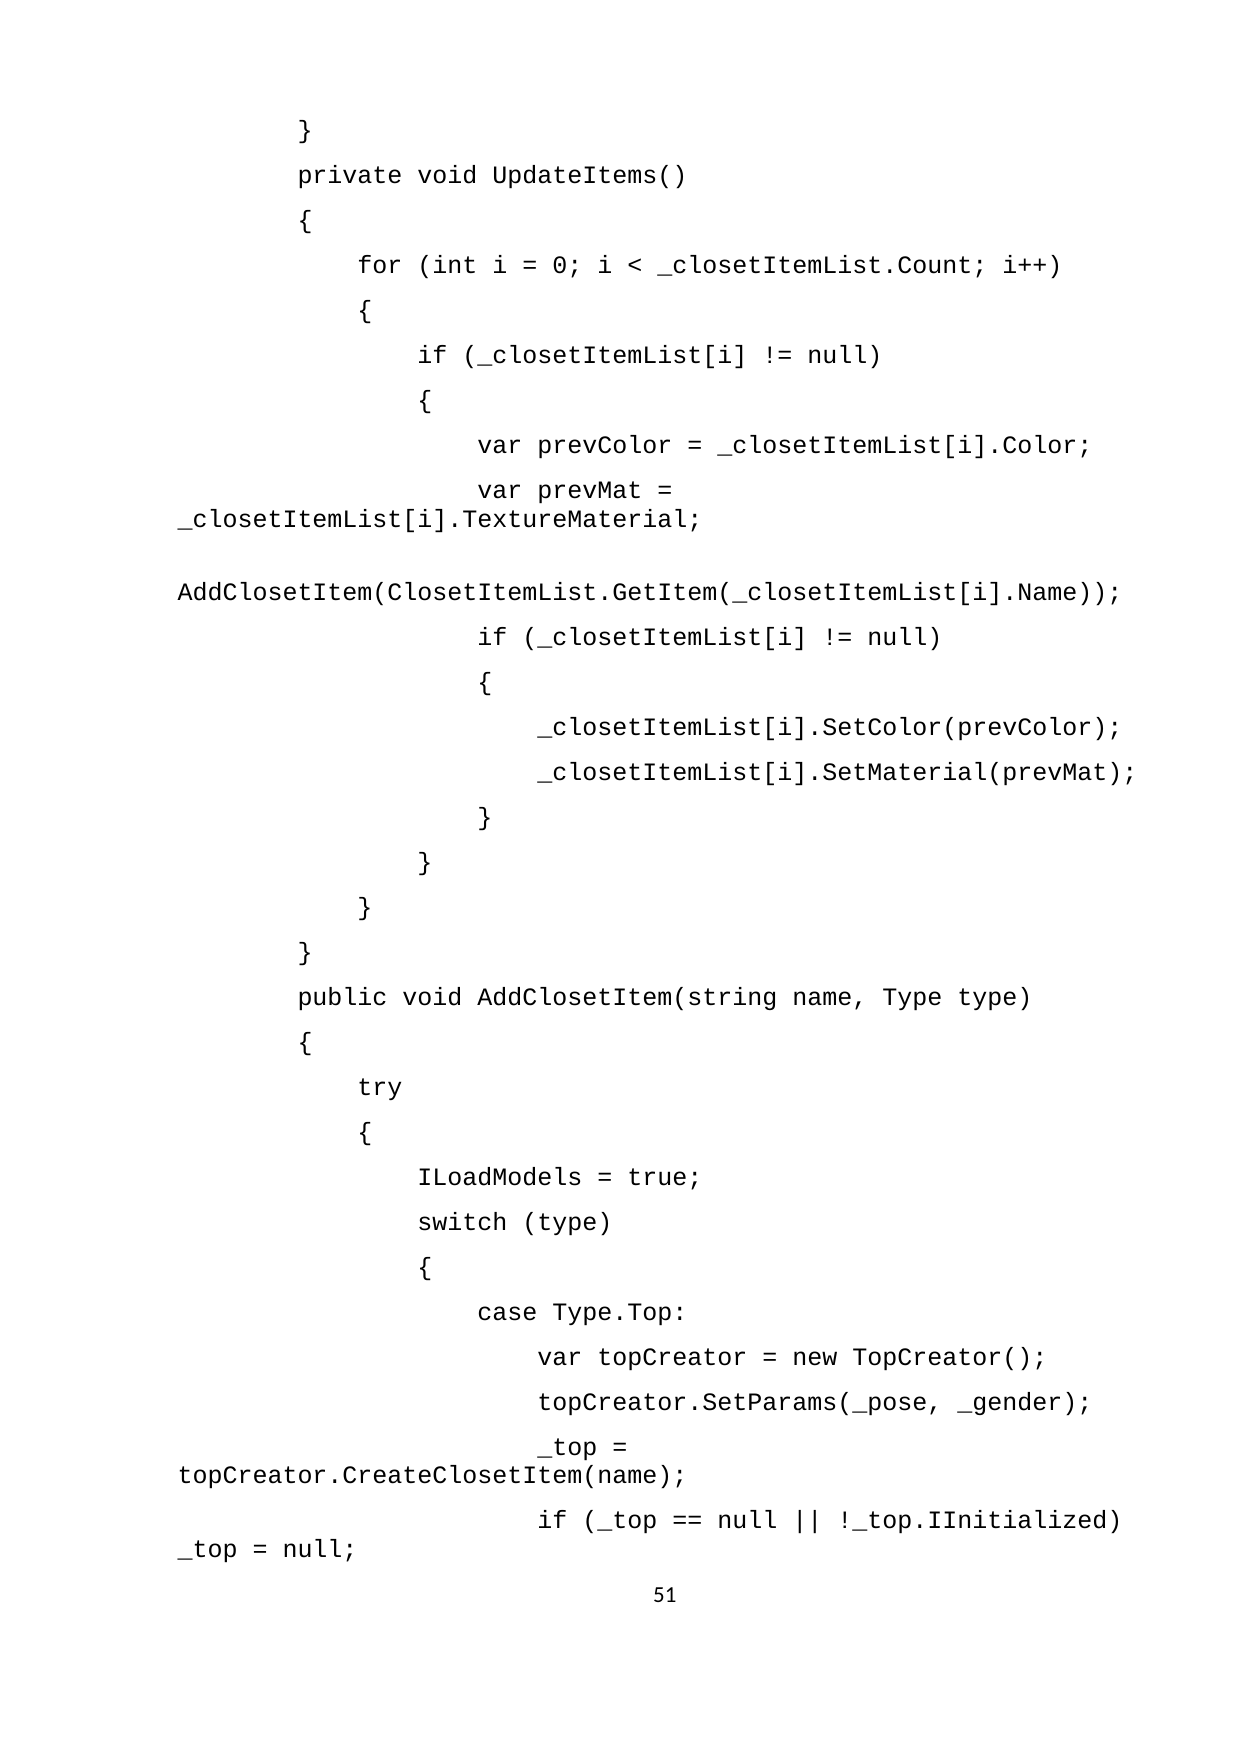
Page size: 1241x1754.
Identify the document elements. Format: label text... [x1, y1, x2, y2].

text _top = topCreator.CreateClosetItem(name); [177, 1435, 1152, 1491]
text { [177, 388, 1152, 416]
text } [177, 118, 1152, 146]
text { [177, 1120, 1152, 1148]
text } [177, 850, 1152, 878]
text try [177, 1075, 1152, 1103]
text _closetItemList[i].SetMaterial(prevMat); [177, 760, 1152, 788]
text public void AddClosetItem(string name, Type type) [177, 985, 1152, 1013]
text topCreator.SetParams(_pose, _gender); [177, 1390, 1152, 1418]
text if (_top == null || !_top.IInitialized) _top = null; [177, 1508, 1152, 1565]
text var prevMat = _closetItemList[i].TextureMaterial; [177, 478, 1152, 535]
text { [177, 670, 1152, 698]
text { [177, 298, 1152, 326]
text { [177, 1030, 1152, 1058]
text switch (type) [177, 1210, 1152, 1238]
text var prevColor = _closetItemList[i].Color; [177, 433, 1152, 461]
text var topCreator = new TopCreator(); [177, 1345, 1152, 1373]
text { [177, 1255, 1152, 1283]
text for (int i = 0; i < _closetItemList.Count; i++) [177, 253, 1152, 281]
text case Type.Top: [177, 1300, 1152, 1328]
text if (_closetItemList[i] != null) [177, 343, 1152, 371]
text } [177, 805, 1152, 833]
text private void UpdateItems() [177, 163, 1152, 191]
text { [177, 208, 1152, 236]
text AddClosetItem(ClosetItemList.GetItem(_closetItemList[i].Name)); [177, 551, 1152, 608]
text } [177, 940, 1152, 968]
text if (_closetItemList[i] != null) [177, 625, 1152, 653]
text } [177, 895, 1152, 923]
text ILoadModels = true; [177, 1165, 1152, 1193]
text _closetItemList[i].SetColor(prevColor); [177, 715, 1152, 743]
